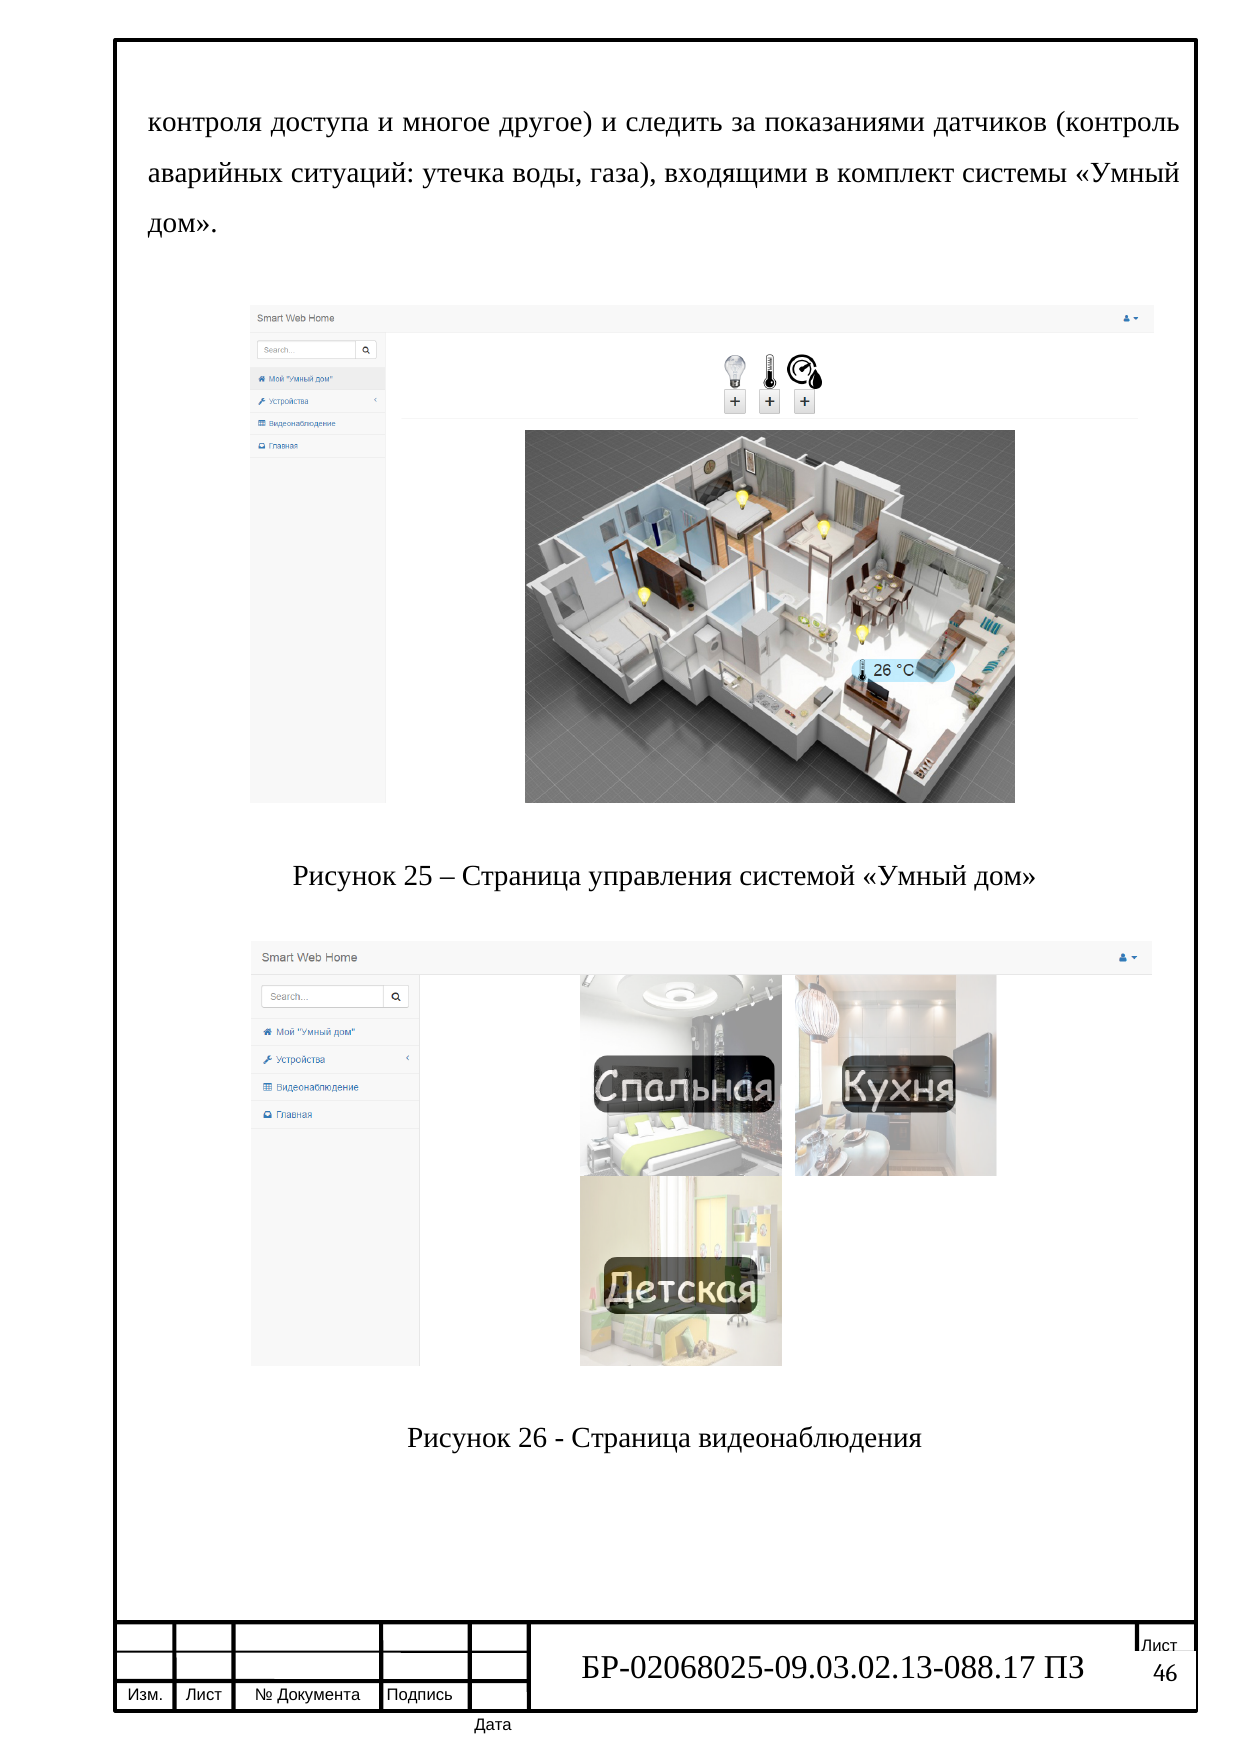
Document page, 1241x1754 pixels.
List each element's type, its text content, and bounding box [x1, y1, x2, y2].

picture [251, 941, 1152, 1366]
picture [250, 305, 1154, 803]
text Рисунок 26 - Страница видеонаблюдения [148, 1421, 1181, 1454]
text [148, 104, 1181, 238]
text Рисунок 25 – Страница управления системой «Умный дом» [148, 858, 1181, 891]
